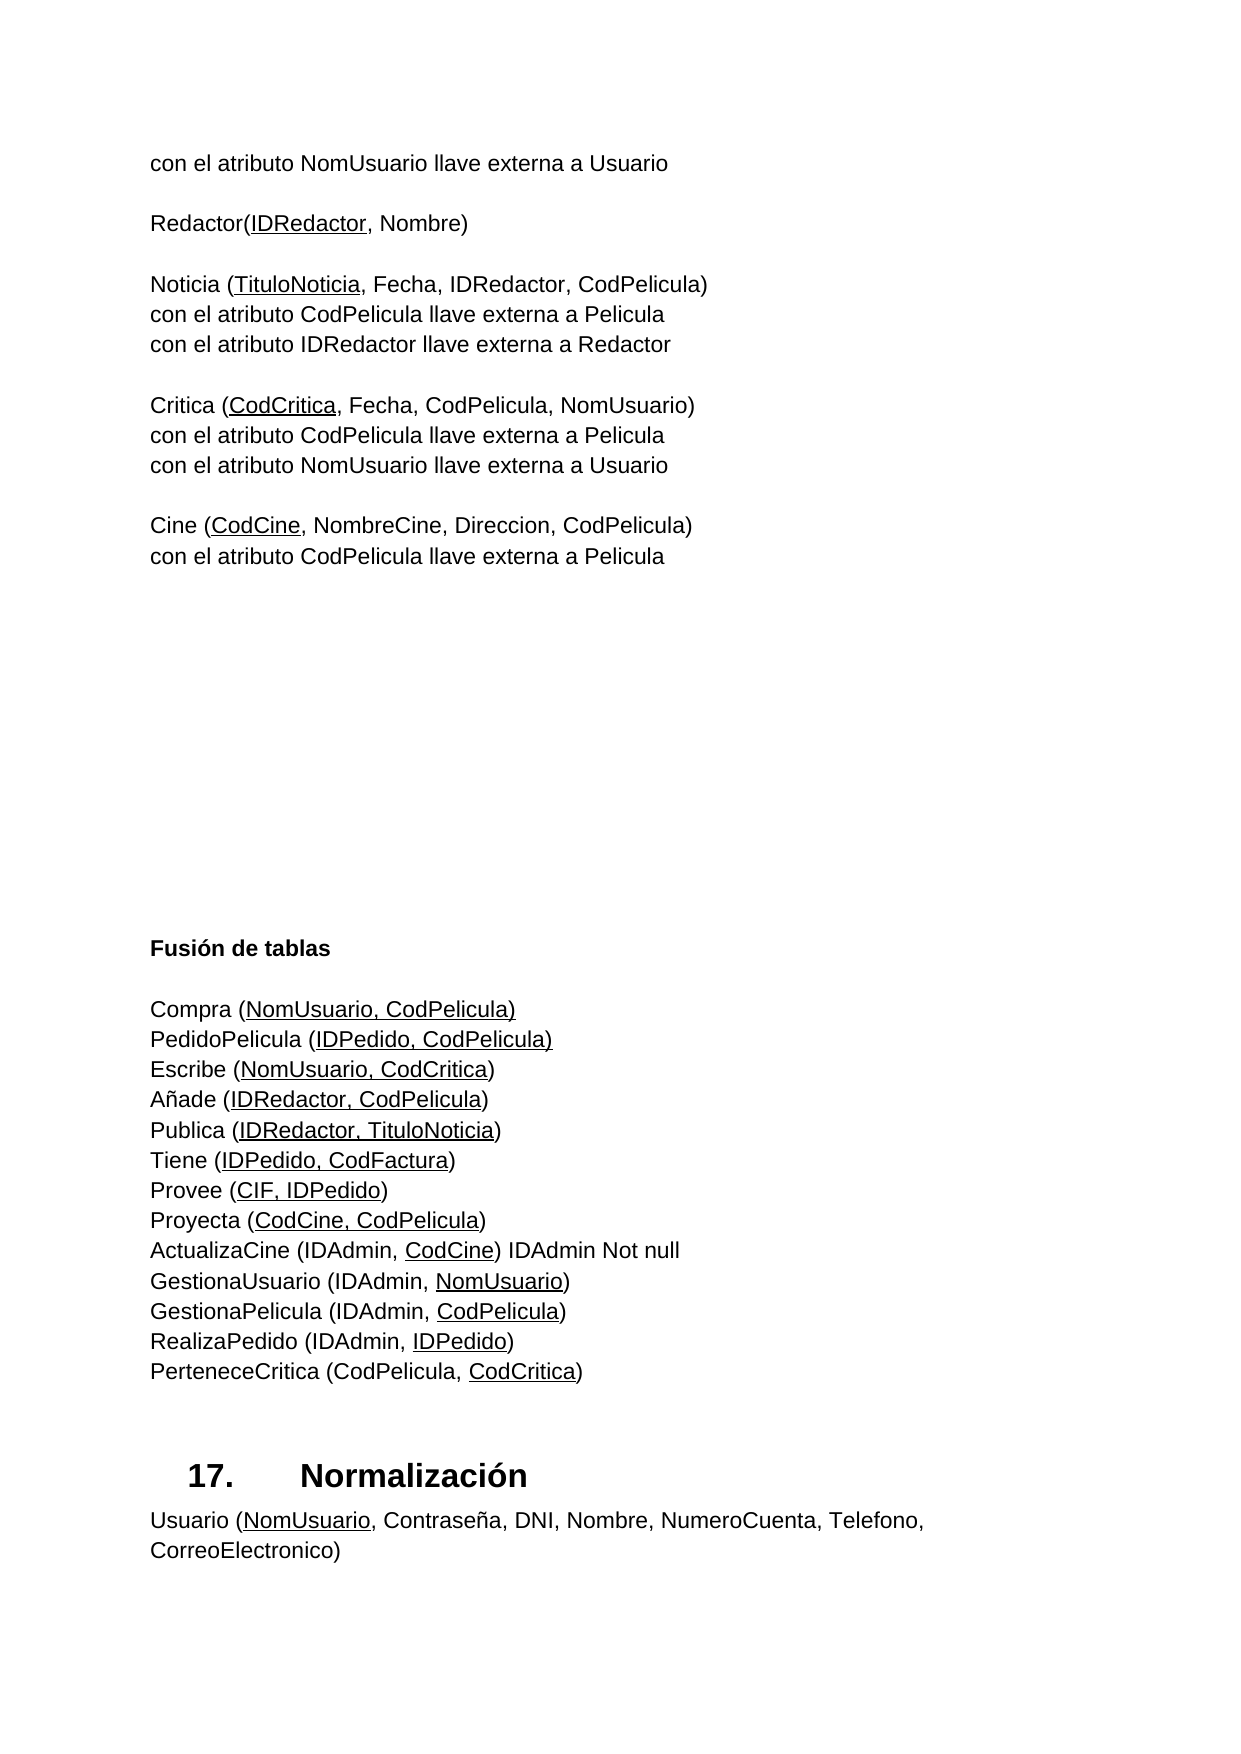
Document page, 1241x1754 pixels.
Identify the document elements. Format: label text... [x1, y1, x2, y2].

text PerteneceCritica (CodPelicula, CodCritica) [150, 1358, 1090, 1385]
text con el atributo CodPelicula llave externa a Pelicula [150, 543, 1090, 569]
text Proyecta (CodCine, CodPelicula) [150, 1207, 1090, 1234]
text con el atributo NomUsuario llave externa a Usuario [150, 452, 1090, 478]
text Compra (NomUsuario, CodPelicula) [150, 996, 1090, 1022]
text Critica (CodCritica, Fecha, CodPelicula, NomUsuario) [150, 392, 1090, 418]
text Publica (IDRedactor, TituloNoticia) [150, 1117, 1090, 1143]
text con el atributo CodPelicula llave externa a Pelicula [150, 422, 1090, 448]
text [150, 301, 1090, 327]
text ActualizaCine (IDAdmin, CodCine) IDAdmin Not null [150, 1237, 1090, 1264]
subtitle Normalización [187, 1456, 1090, 1495]
text con el atributo IDRedactor llave externa a Redactor [150, 331, 1090, 358]
text RealizaPedido (IDAdmin, IDPedido) [150, 1328, 1090, 1354]
text Escribe (NomUsuario, CodCritica) [150, 1056, 1090, 1083]
text Noticia (TituloNoticia, Fecha, IDRedactor, CodPelicula) [150, 271, 1090, 297]
text Tiene (IDPedido, CodFactura) [150, 1147, 1090, 1173]
text Provee (CIF, IDPedido) [150, 1177, 1090, 1203]
text GestionaUsuario (IDAdmin, NomUsuario) [150, 1268, 1090, 1294]
text GestionaPelicula (IDAdmin, CodPelicula) [150, 1298, 1090, 1324]
text Fusión de tablas [150, 935, 1090, 962]
text Redactor(IDRedactor, Nombre) [150, 210, 1090, 237]
text con el atributo NomUsuario llave externa a Usuario [150, 150, 1090, 176]
text Usuario (NomUsuario, Contraseña, DNI, Nombre, NumeroCuenta, Telefono, CorreoElectronico) [150, 1507, 1090, 1564]
text Añade (IDRedactor, CodPelicula) [150, 1086, 1090, 1113]
text PedidoPelicula (IDPedido, CodPelicula) [150, 1026, 1090, 1052]
text Cine (CodCine, NombreCine, Direccion, CodPelicula) [150, 512, 1090, 539]
